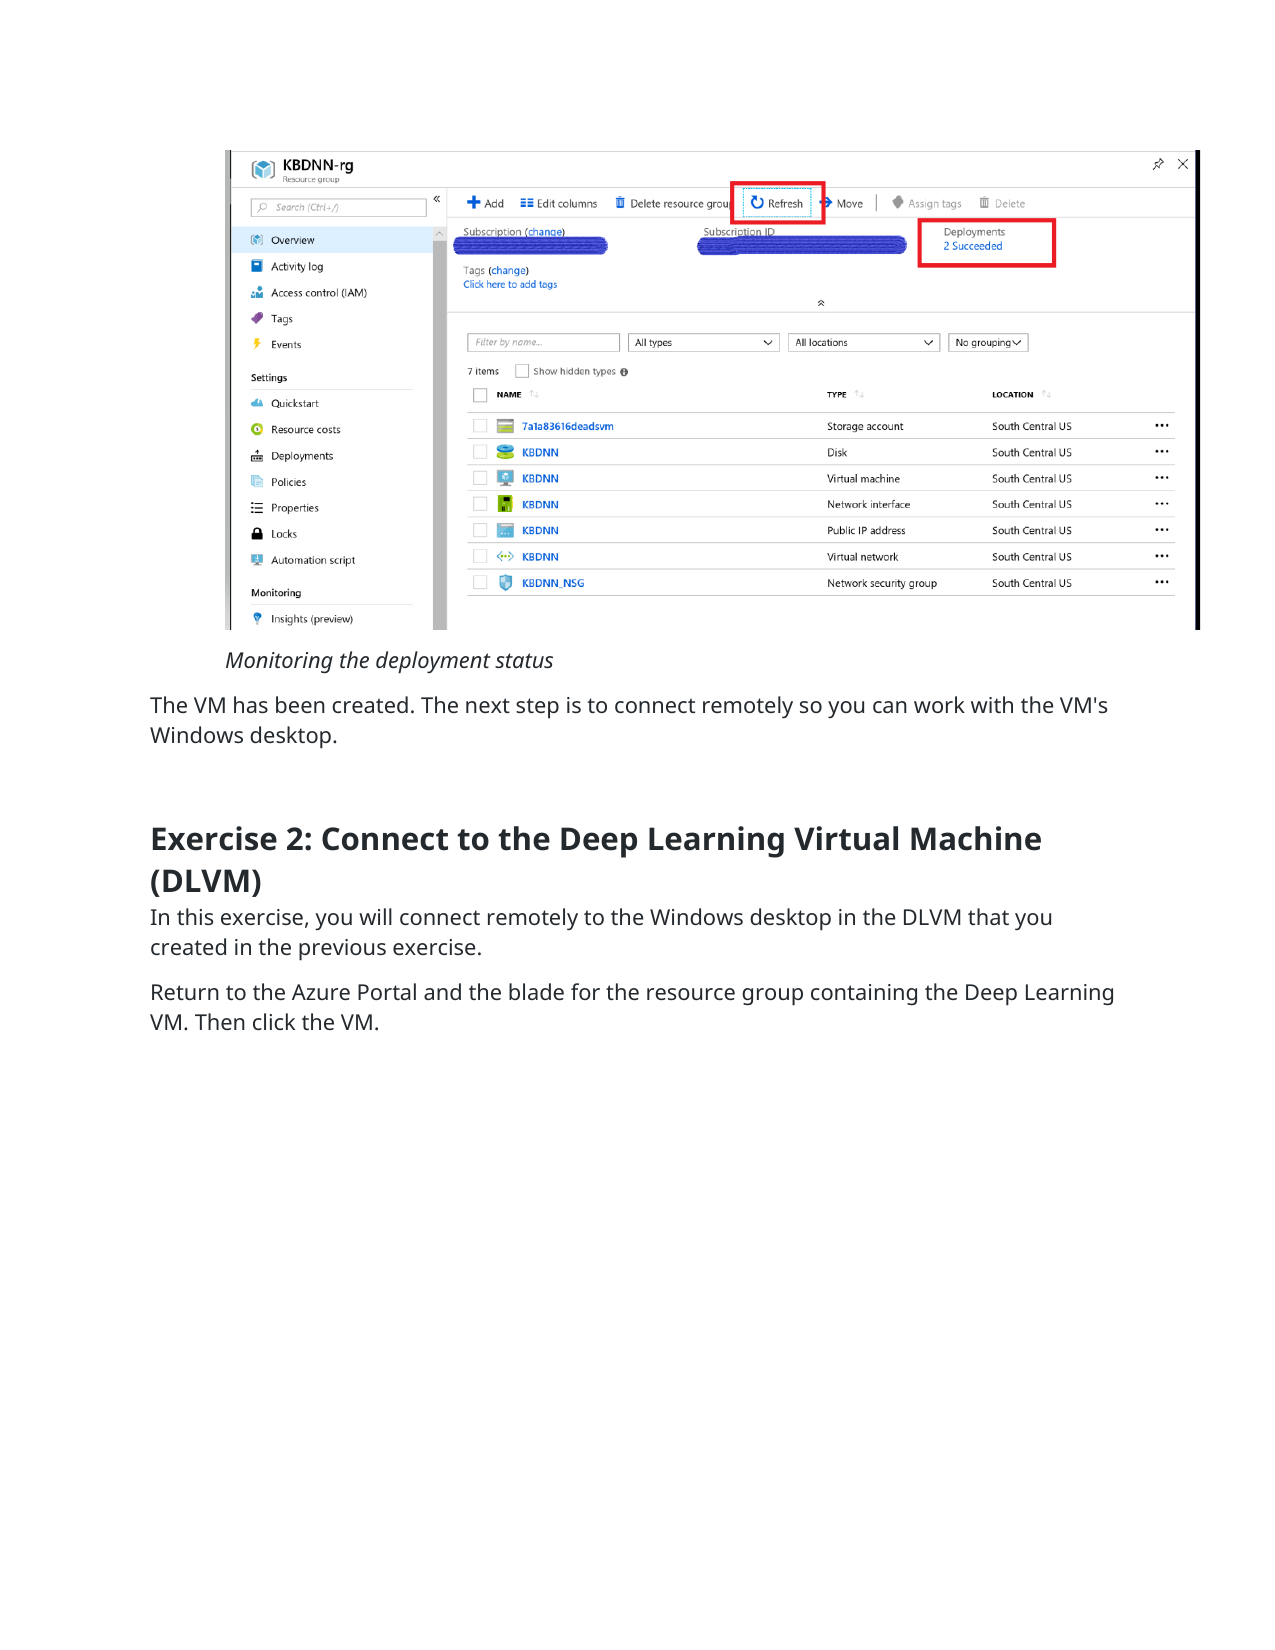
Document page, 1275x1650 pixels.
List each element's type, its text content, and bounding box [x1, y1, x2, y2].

text Return to the Azure Portal and the blade for the resource group containing the Deep Learning VM. Then click the VM. [150, 977, 1125, 1037]
text The VM has been created. The next step is to connect remotely so you can work with the VM's Windows desktop. [150, 691, 1125, 750]
picture [225, 150, 1200, 630]
text Monitoring the deployment status [225, 645, 1125, 675]
text Exercise 2: Connect to the Deep Learning Virtual Machine (DLVM) [150, 817, 1125, 902]
text In this exercise, you will connect remotely to the Windows desktop in the DLVM that you created in the previous exercise. [150, 902, 1125, 962]
